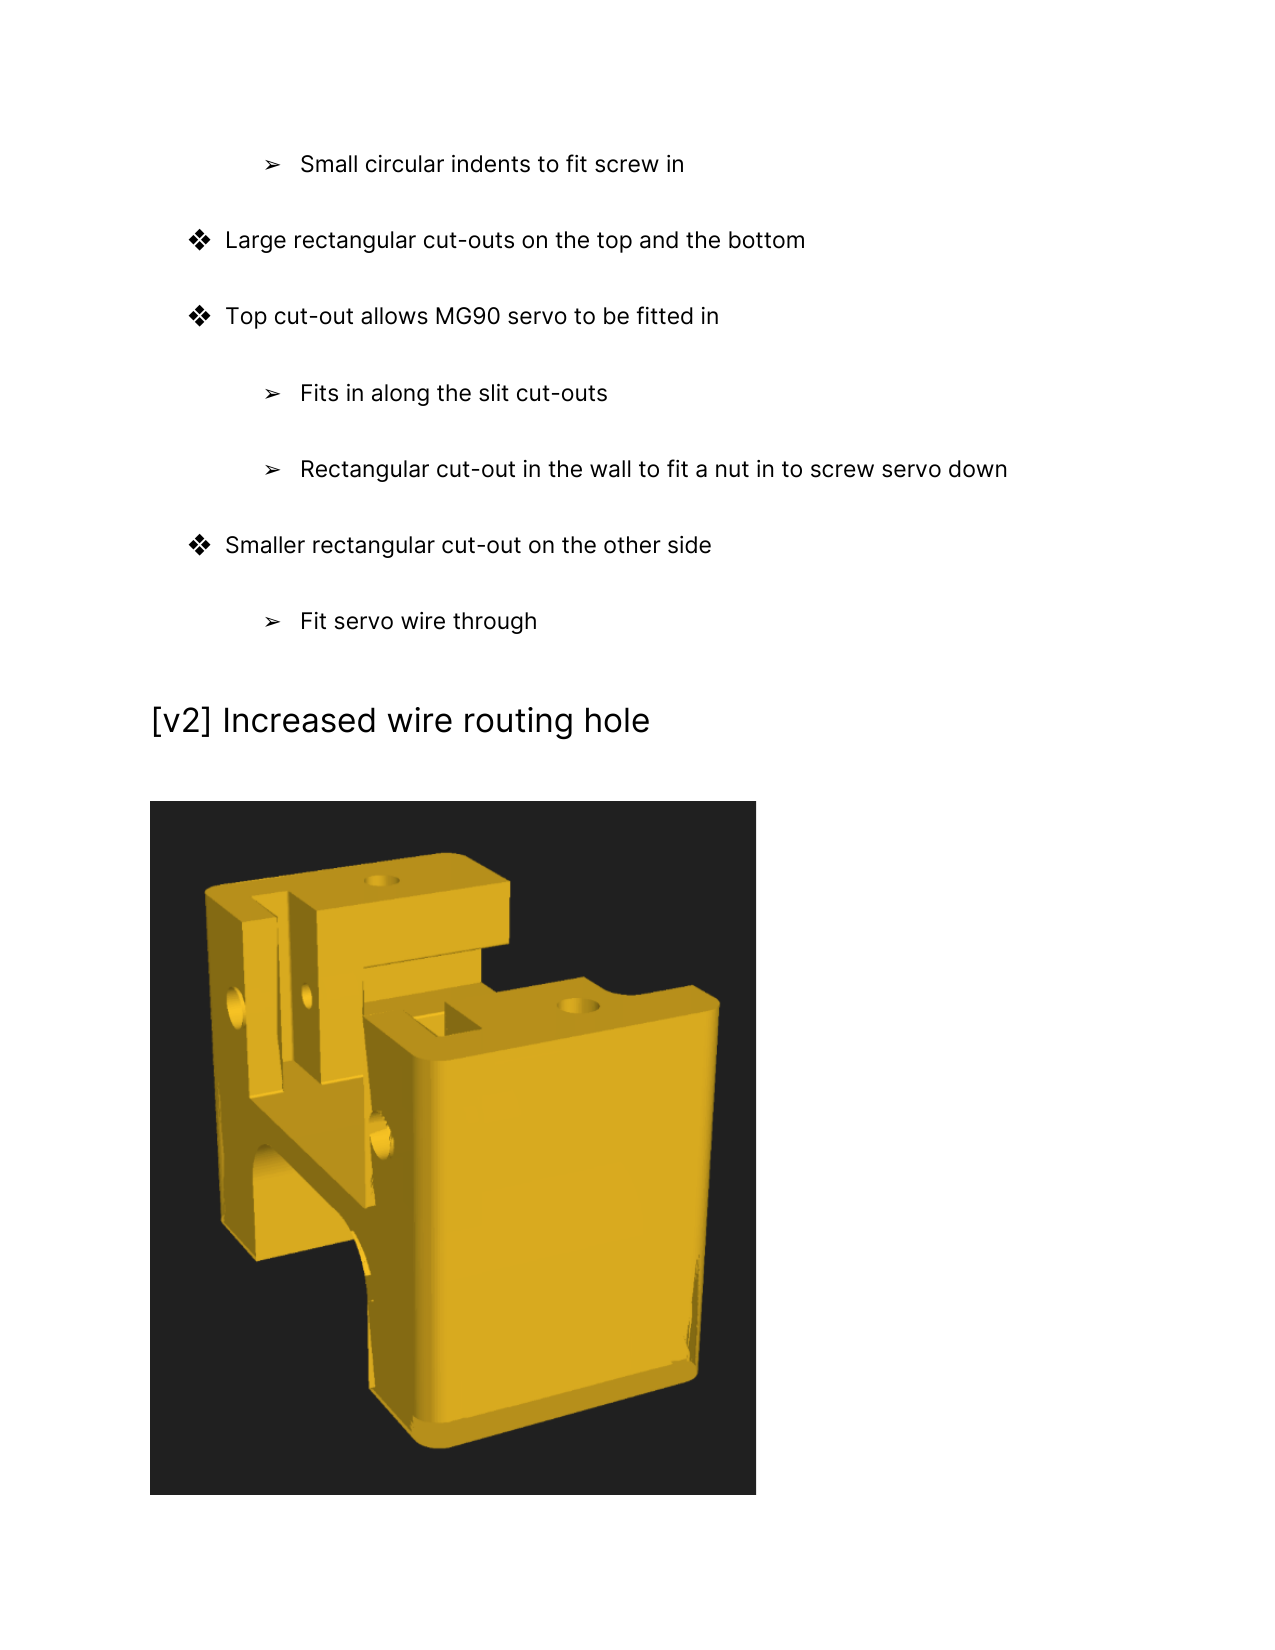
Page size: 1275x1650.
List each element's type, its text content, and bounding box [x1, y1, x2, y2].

picture [150, 801, 757, 1495]
list Smaller rectangular cut-out on the other side [187, 531, 1125, 559]
list Small circular indents to fit screw in [262, 150, 1125, 178]
subtitle [v2] Increased wire routing hole [150, 700, 1125, 741]
list Rectangular cut-out in the wall to fit a nut in to screw servo down [262, 455, 1125, 483]
list Top cut-out allows MG90 servo to be fitted in [187, 302, 1125, 330]
list Fits in along the slit cut-outs [262, 379, 1125, 406]
list Fit servo wire through [262, 607, 1125, 635]
list Large rectangular cut-outs on the top and the bottom [187, 226, 1125, 254]
